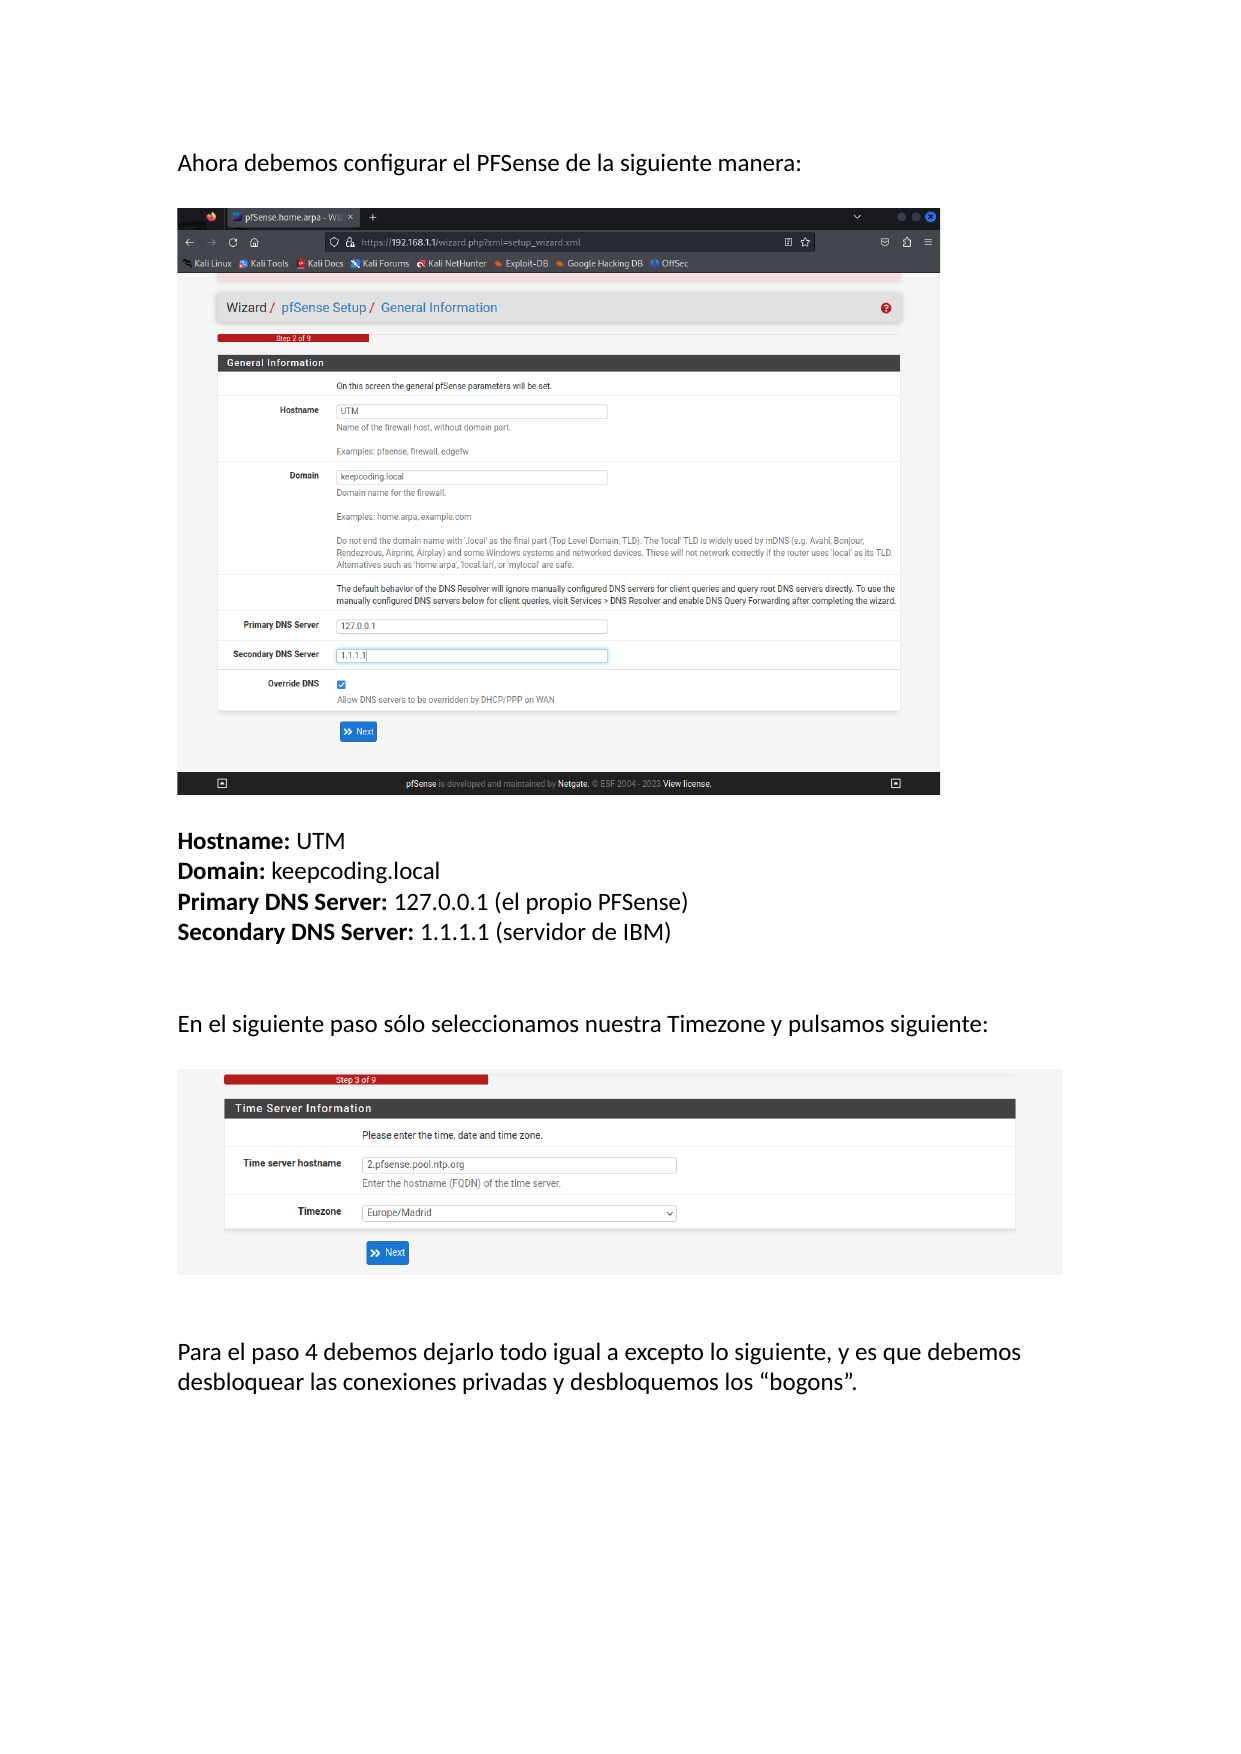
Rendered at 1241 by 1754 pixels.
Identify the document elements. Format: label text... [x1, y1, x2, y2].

text Para el paso 4 debemos dejarlo todo igual a excepto lo siguiente, y es que debemos desbloquear las conexiones privadas y desbloquemos los “bogons”. [177, 1336, 1063, 1397]
text Domain: ﻿keepcoding.local [177, 855, 1063, 886]
text Ahora debemos configurar el PFSense de la siguiente manera: [177, 148, 1063, 178]
text Primary DNS Server: 127.0.0.1 (el propio PFSense) [177, 886, 1063, 916]
text Secondary DNS Server: 1.1.1.1 (servidor de IBM) [177, 916, 1063, 947]
text Hostname: UTM [177, 825, 1063, 855]
text En el siguiente paso sólo seleccionamos nuestra Timezone y pulsamos siguiente: [177, 1008, 1063, 1038]
picture [177, 1069, 1063, 1275]
picture [177, 208, 941, 795]
